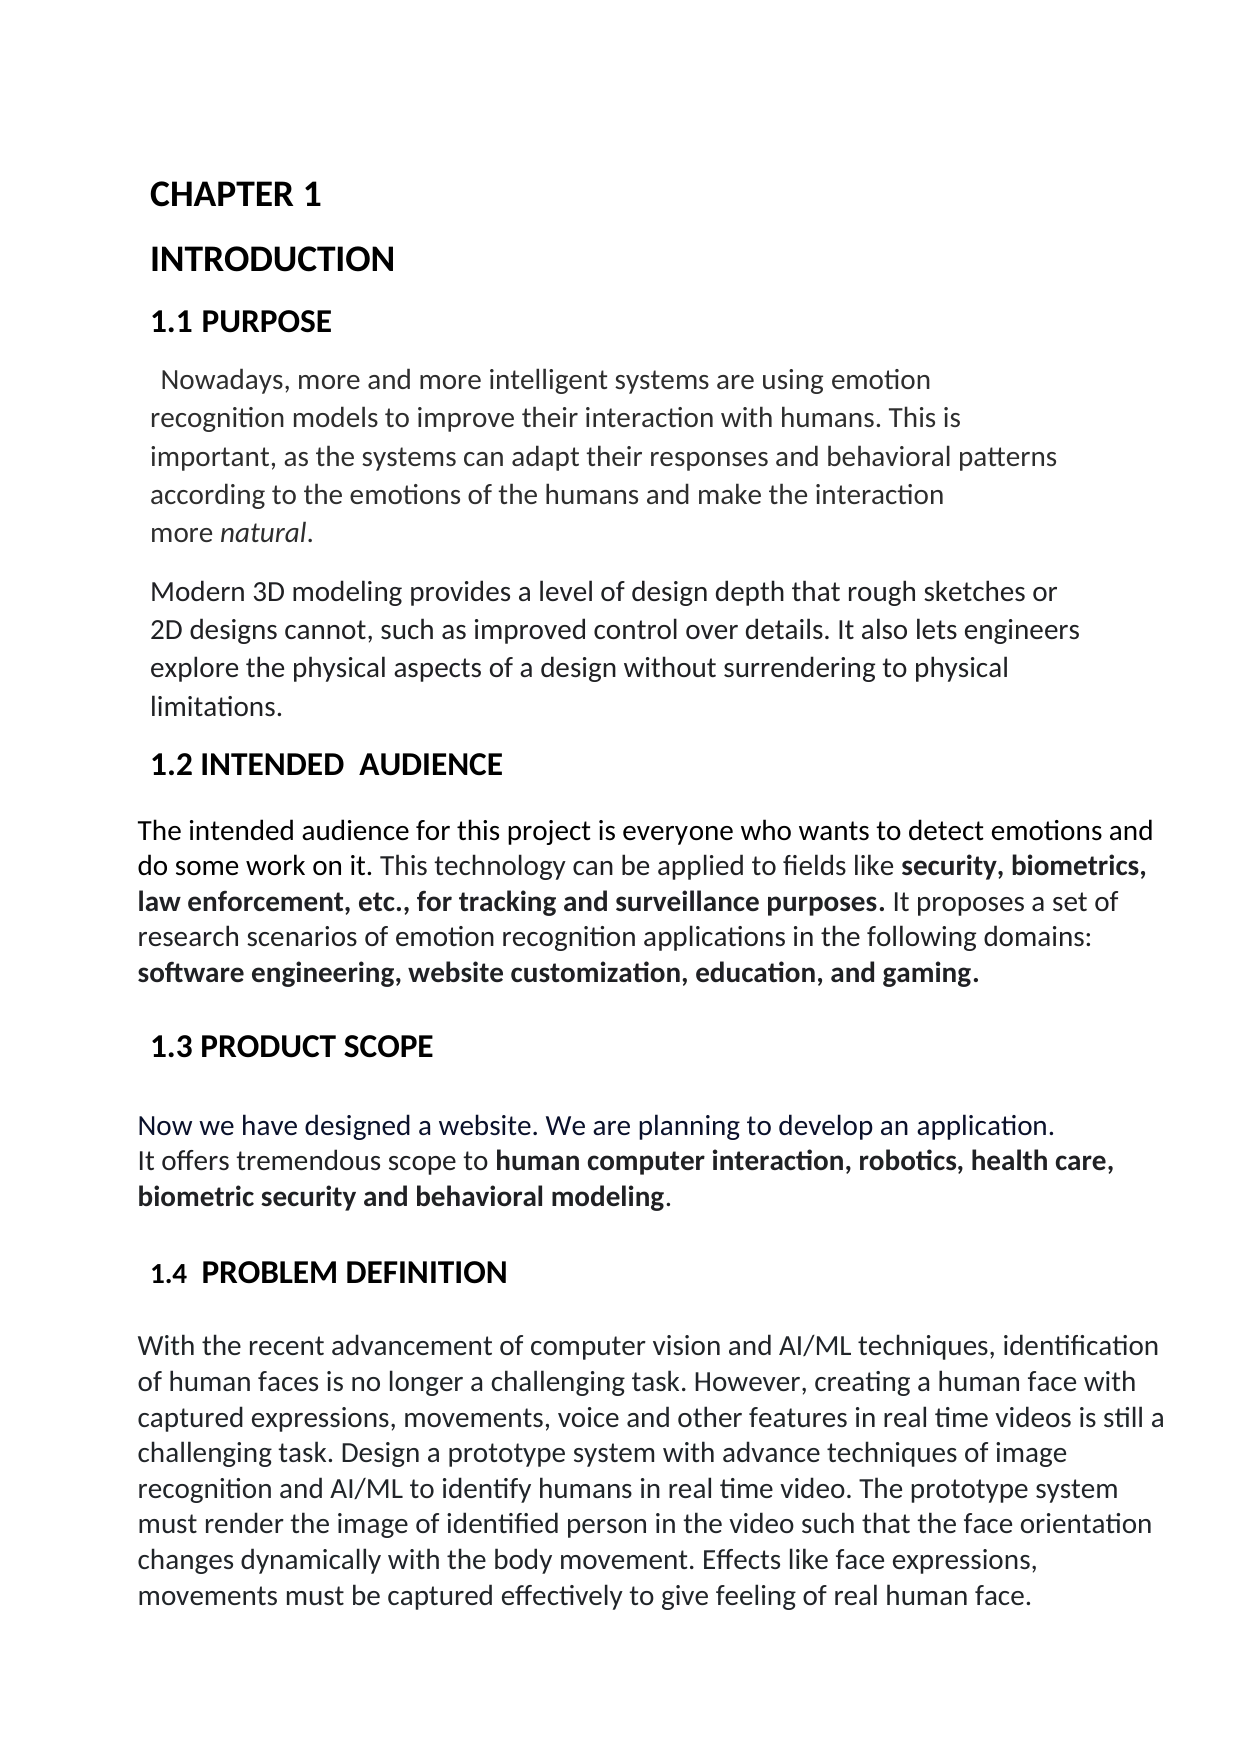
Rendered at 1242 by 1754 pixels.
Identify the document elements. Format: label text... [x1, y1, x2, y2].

text With the recent advancement of computer vision and AI/ML techniques, identification of human faces is no longer a challenging task. However, creating a human face with captured expressions, movements, voice and other features in real time videos is still a challenging task. Design a prototype system with advance techniques of image recognition and AI/ML to identify humans in real time video. The prototype system must render the image of identified person in the video such that the face orientation changes dynamically with the body movement. Effects like face expressions, movements must be captured effectively to give feeling of real human face. [137, 1327, 1179, 1612]
text It offers tremendous scope to human computer interaction, robotics, health care, biometric security and behavioral modeling. [137, 1142, 1179, 1214]
subtitle PROBLEM DEFINITION [150, 1251, 1179, 1292]
subtitle CHAPTER 1 INTRODUCTION [150, 169, 397, 281]
list INTENDED AUDIENCE [150, 743, 1179, 784]
text Nowadays, more and more intelligent systems are using emotion recognition models to improve their interaction with humans. This is important, as the systems can adapt their responses and behavioral patterns according to the emotions of the humans and make the interaction more natural. [150, 361, 1085, 550]
text Now we have designed a website. We are planning to develop an application. [137, 1107, 1179, 1142]
text Modern 3D modeling provides a level of design depth that rough sketches or 2D designs cannot, such as improved control over details. It also lets engineers explore the physical aspects of a design without surrendering to physical limitations. [150, 573, 1085, 723]
text The intended audience for this project is everyone who wants to detect emotions and do some work on it. This technology can be applied to fields like security, biometrics, law enforcement, etc., for tracking and surveillance purposes. It proposes a set of research scenarios of emotion recognition applications in the following domains: software engineering, website customization, education, and gaming. [137, 812, 1179, 990]
subtitle PURPOSE [150, 301, 1179, 341]
subtitle PRODUCT SCOPE [150, 1025, 1179, 1066]
